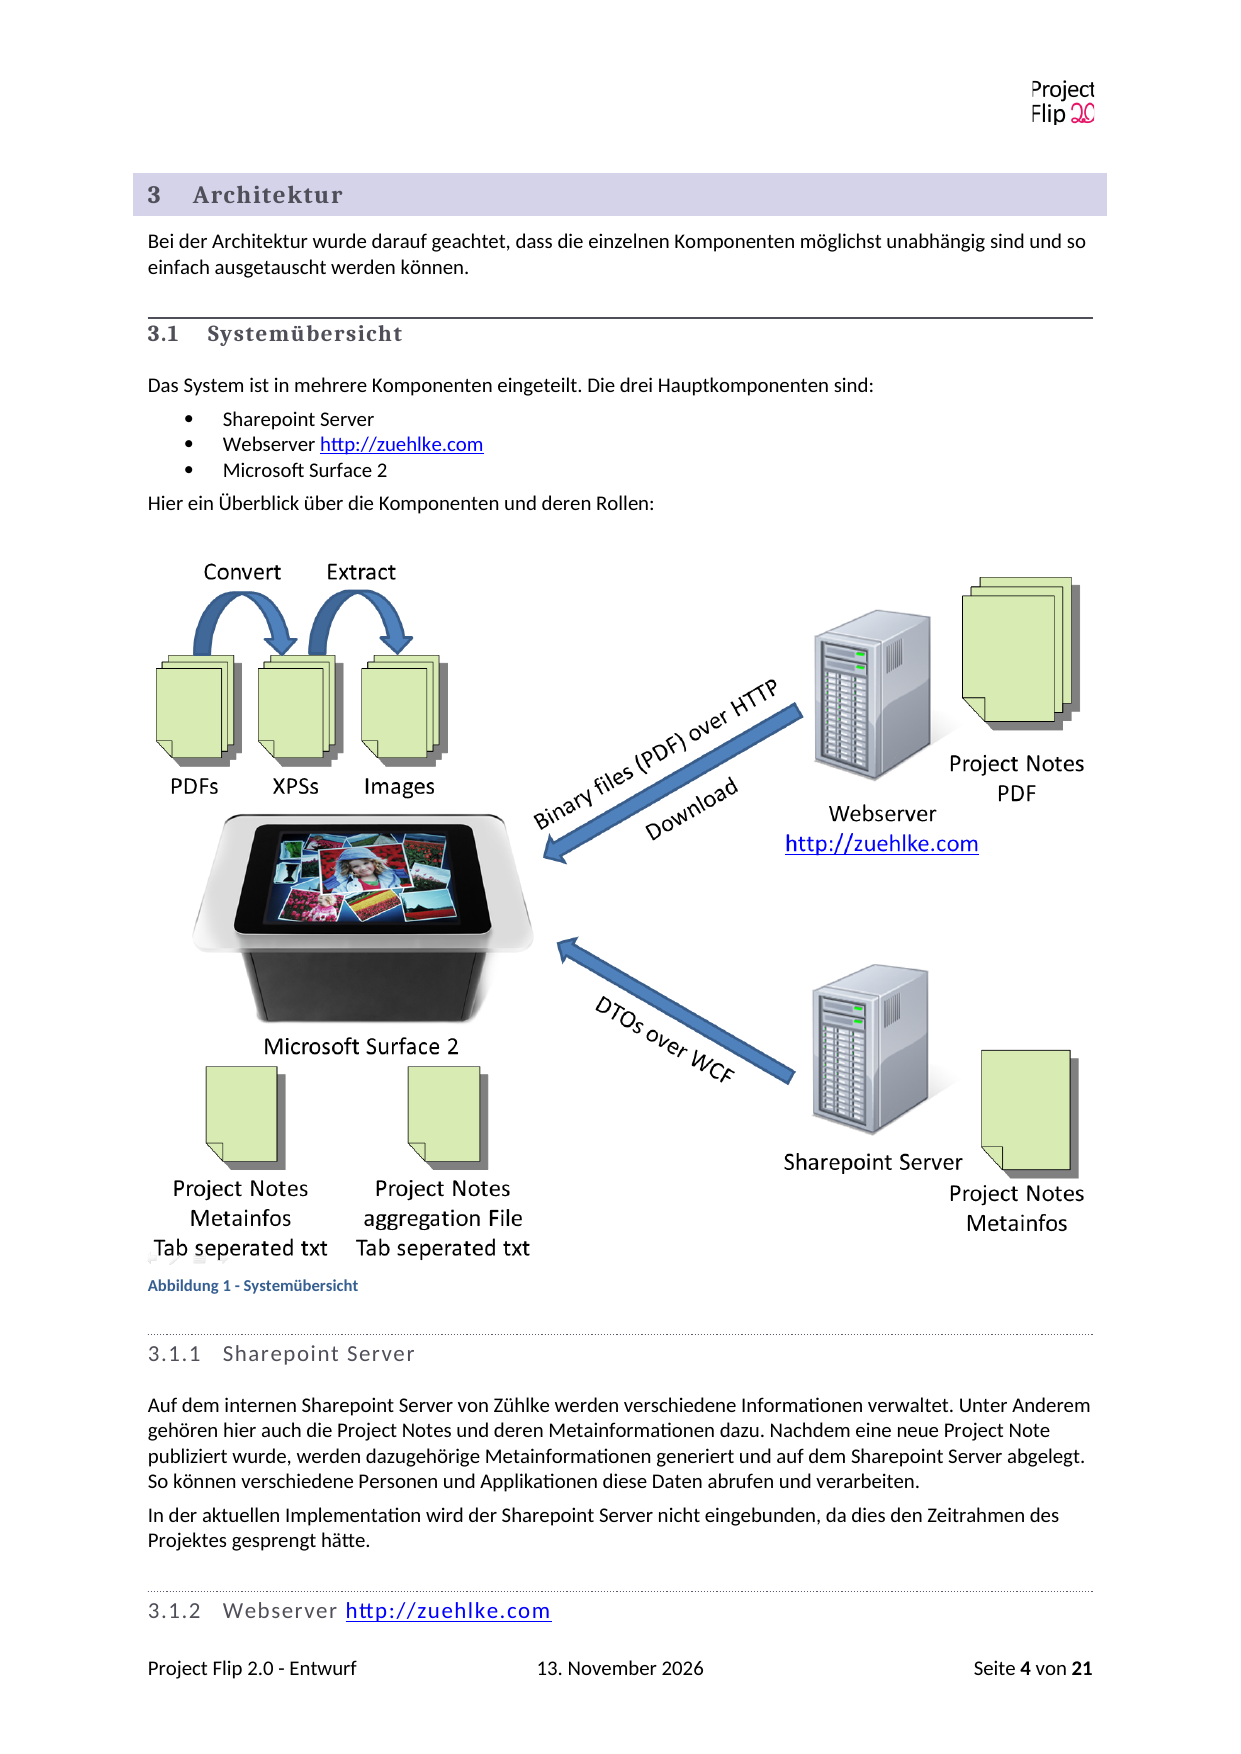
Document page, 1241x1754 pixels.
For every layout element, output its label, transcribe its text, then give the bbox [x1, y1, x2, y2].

text Das System ist in mehrere Komponenten eingeteilt. Die drei Hauptkomponenten sind: [148, 372, 1093, 398]
subtitle Architektur [139, 179, 1101, 210]
text Auf dem internen Sharepoint Server von Zühlke werden verschiedene Informationen verwaltet. Unter Anderem gehören hier auch die Project Notes und deren Metainformationen dazu. Nachdem eine neue Project Note publiziert wurde, werden dazugehörige Metainformationen generiert und auf dem Sharepoint Server abgelegt. So können verschiedene Personen und Applikationen diese Daten abrufen und verarbeiten. [148, 1392, 1093, 1494]
list Sharepoint Server [185, 406, 1093, 431]
text In der aktuellen Implementation wird der Sharepoint Server nicht eingebunden, da dies den Zeitrahmen des Projektes gesprengt hätte. [148, 1502, 1093, 1553]
picture [1081, 79, 1097, 124]
list Microsoft Surface 2 [185, 457, 1093, 482]
text Bei der Architektur wurde darauf geachtet, dass die einzelnen Komponenten möglichst unabhängig sind und so einfach ausgetauscht werden können. [148, 228, 1093, 279]
text Hier ein Überblick über die Komponenten und deren Rollen: [148, 491, 1093, 516]
subtitle Sharepoint Server [148, 1333, 1093, 1367]
list Webserver http://zuehlke.com [185, 431, 1093, 457]
picture [147, 558, 1093, 1268]
subtitle Systemübersicht [148, 319, 1093, 347]
subtitle Webserver http://zuehlke.com [148, 1591, 1093, 1624]
text Abbildung 1 - Systemübersicht [148, 1276, 1093, 1296]
